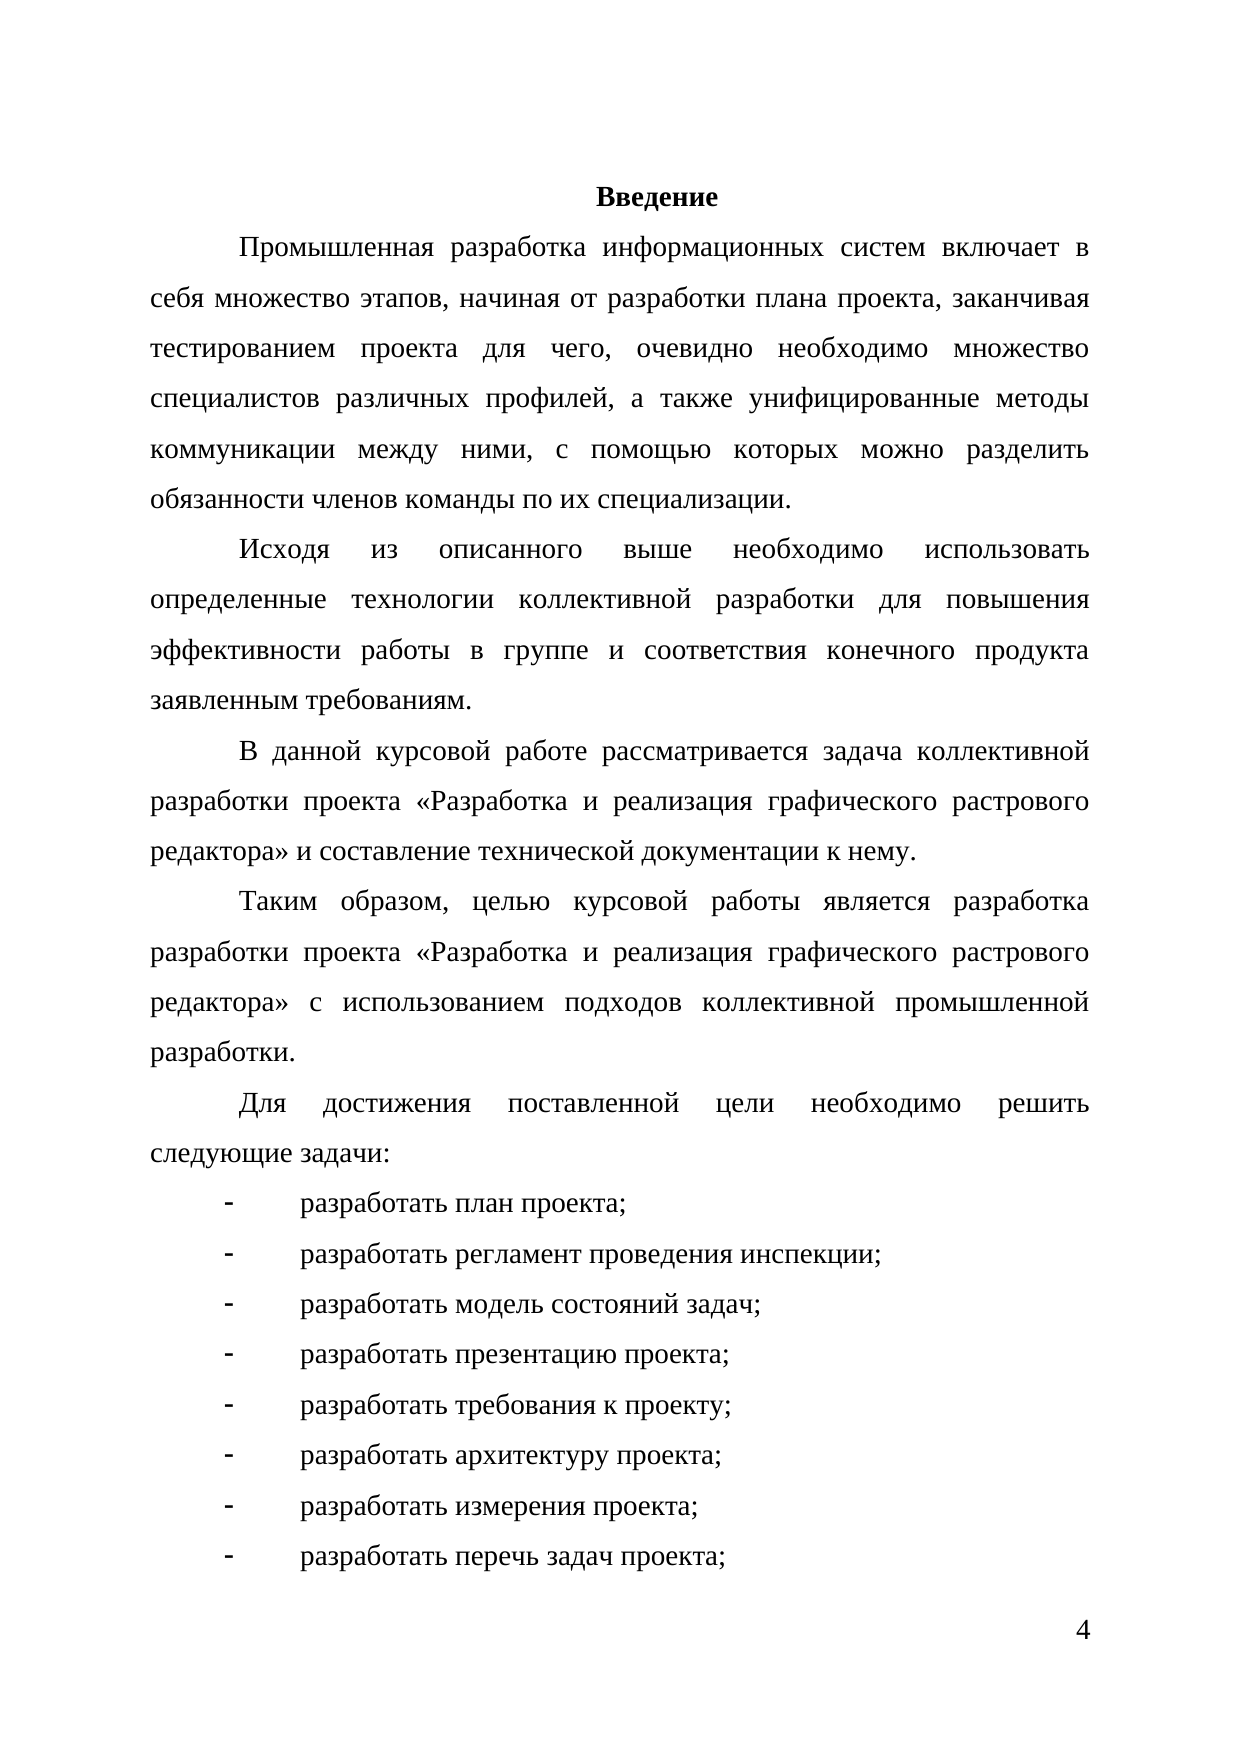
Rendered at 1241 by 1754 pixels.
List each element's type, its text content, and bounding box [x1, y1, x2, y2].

list разработать план проекта; [150, 1185, 1090, 1219]
text Таким образом, целью курсовой работы является разработка разработки проекта «Разработка и реализация графического растрового редактора» с использованием подходов коллективной промышленной разработки. [150, 883, 1090, 1068]
list разработать презентацию проекта; [150, 1337, 1090, 1370]
list разработать регламент проведения инспекции; [150, 1236, 1090, 1269]
list разработать измерения проекта; [150, 1488, 1090, 1522]
subtitle Введение [224, 179, 1090, 213]
text В данной курсовой работе рассматривается задача коллективной разработки проекта «Разработка и реализация графического растрового редактора» и составление технической документации к нему. [150, 733, 1090, 867]
list разработать архитектуру проекта; [150, 1437, 1090, 1471]
list разработать перечь задач проекта; [150, 1538, 1090, 1572]
text Исходя из описанного выше необходимо использовать определенные технологии коллективной разработки для повышения эффективности работы в группе и соответствия конечного продукта заявленным требованиям. [150, 531, 1090, 716]
text Для достижения поставленной цели необходимо решить следующие задачи: [150, 1085, 1090, 1169]
list разработать модель состояний задач; [150, 1286, 1090, 1320]
list разработать требования к проекту; [150, 1387, 1090, 1421]
text Промышленная разработка информационных систем включает в себя множество этапов, начиная от разработки плана проекта, заканчивая тестированием проекта для чего, очевидно необходимо множество специалистов различных профилей, а также унифицированные методы коммуникации между ними, с помощью которых можно разделить обязанности членов команды по их специализации. [150, 229, 1090, 514]
